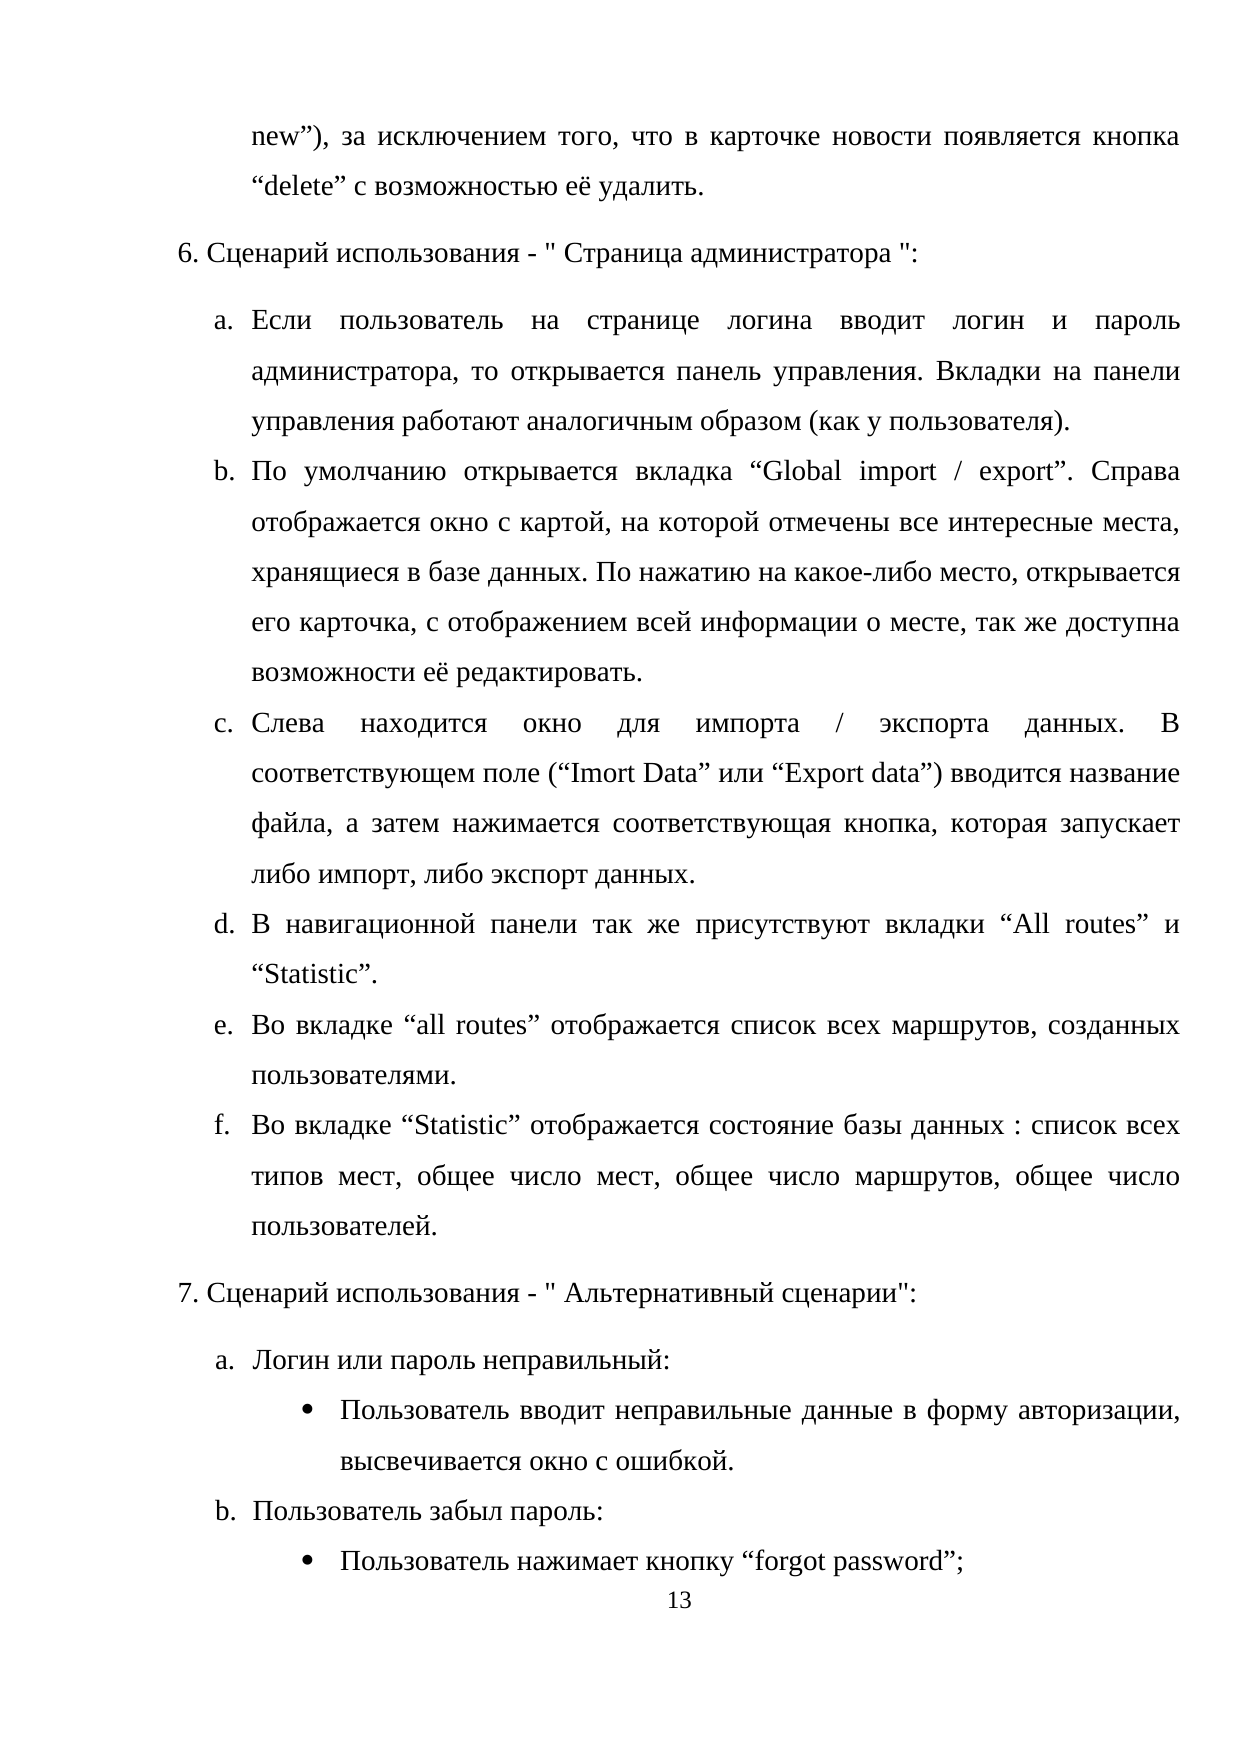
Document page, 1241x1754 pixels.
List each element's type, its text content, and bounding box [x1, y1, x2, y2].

list Пользователь забыл пароль: [215, 1493, 1181, 1527]
list Во вкладке “all routes” отображается список всех маршрутов, созданных пользователями. [213, 1007, 1181, 1091]
list Пользователь вводит неправильные данные в форму авторизации, высвечивается окно с ошибкой. [302, 1392, 1181, 1476]
list По умолчанию открывается вкладка “Global import / export”. Справа отображается окно с картой, на которой отмечены все интересные места, хранящиеся в базе данных. По нажатию на какое-либо место, открывается его карточка, с отображением всей информации о месте, так же доступна возможности её редактировать. [213, 453, 1181, 688]
list Слева находится окно для импорта / экспорта данных. В соответствующем поле (“Imort Data” или “Export data”) вводится название файла, а затем нажимается соответствующая кнопка, которая запускает либо импорт, либо экспорт данных. [213, 705, 1181, 889]
text 7. Сценарий использования - " Альтернативный сценарии": [177, 1275, 1181, 1308]
list Пользователь нажимает кнопку “forgot password”; [302, 1543, 1181, 1577]
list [213, 118, 1181, 202]
list Во вкладке “Statistic” отображается состояние базы данных : список всех типов мест, общее число мест, общее число маршрутов, общее число пользователей. [213, 1107, 1181, 1242]
text 6. Сценарий использования - " Страница администратора ": [177, 235, 1181, 269]
list Если пользователь на странице логина вводит логин и пароль администратора, то открывается панель управления. Вкладки на панели управления работают аналогичным образом (как у пользователя). [213, 302, 1181, 437]
list Логин или пароль неправильный: [215, 1342, 1181, 1376]
list В навигационной панели так же присутствуют вкладки “All routes” и “Statistic”. [213, 906, 1181, 990]
